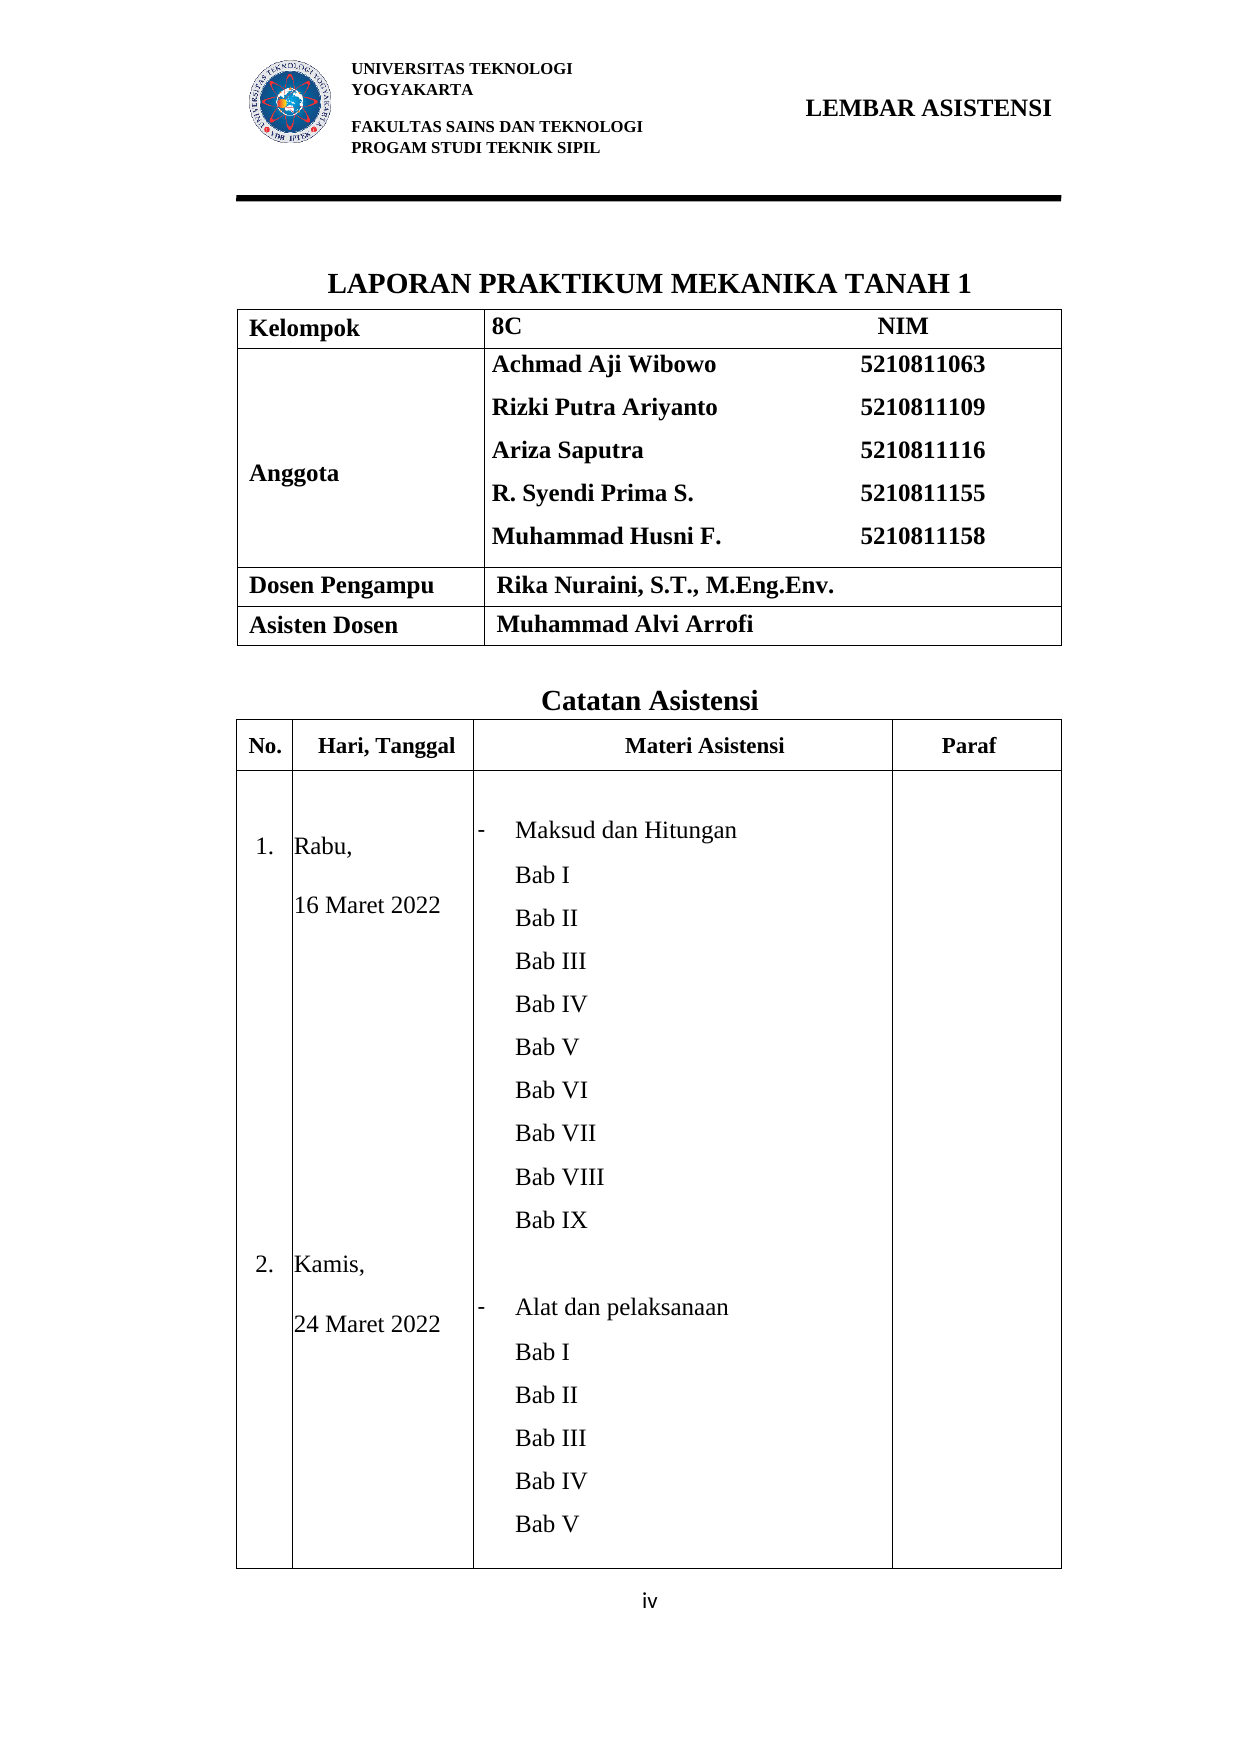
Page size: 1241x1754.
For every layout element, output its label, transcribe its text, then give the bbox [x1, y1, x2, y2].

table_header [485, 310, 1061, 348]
subtitle LAPORAN PRAKTIKUM MEKANIKA TANAH 1 [236, 266, 1063, 299]
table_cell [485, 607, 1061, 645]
text Catatan Asistensi [236, 683, 1063, 716]
picture [247, 59, 333, 145]
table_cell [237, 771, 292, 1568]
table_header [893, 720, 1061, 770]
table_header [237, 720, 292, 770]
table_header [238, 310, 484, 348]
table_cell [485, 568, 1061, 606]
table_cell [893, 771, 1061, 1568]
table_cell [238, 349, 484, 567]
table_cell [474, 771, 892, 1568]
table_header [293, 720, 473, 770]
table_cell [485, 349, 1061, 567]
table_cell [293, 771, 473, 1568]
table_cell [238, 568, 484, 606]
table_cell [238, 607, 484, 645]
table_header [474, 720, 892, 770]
